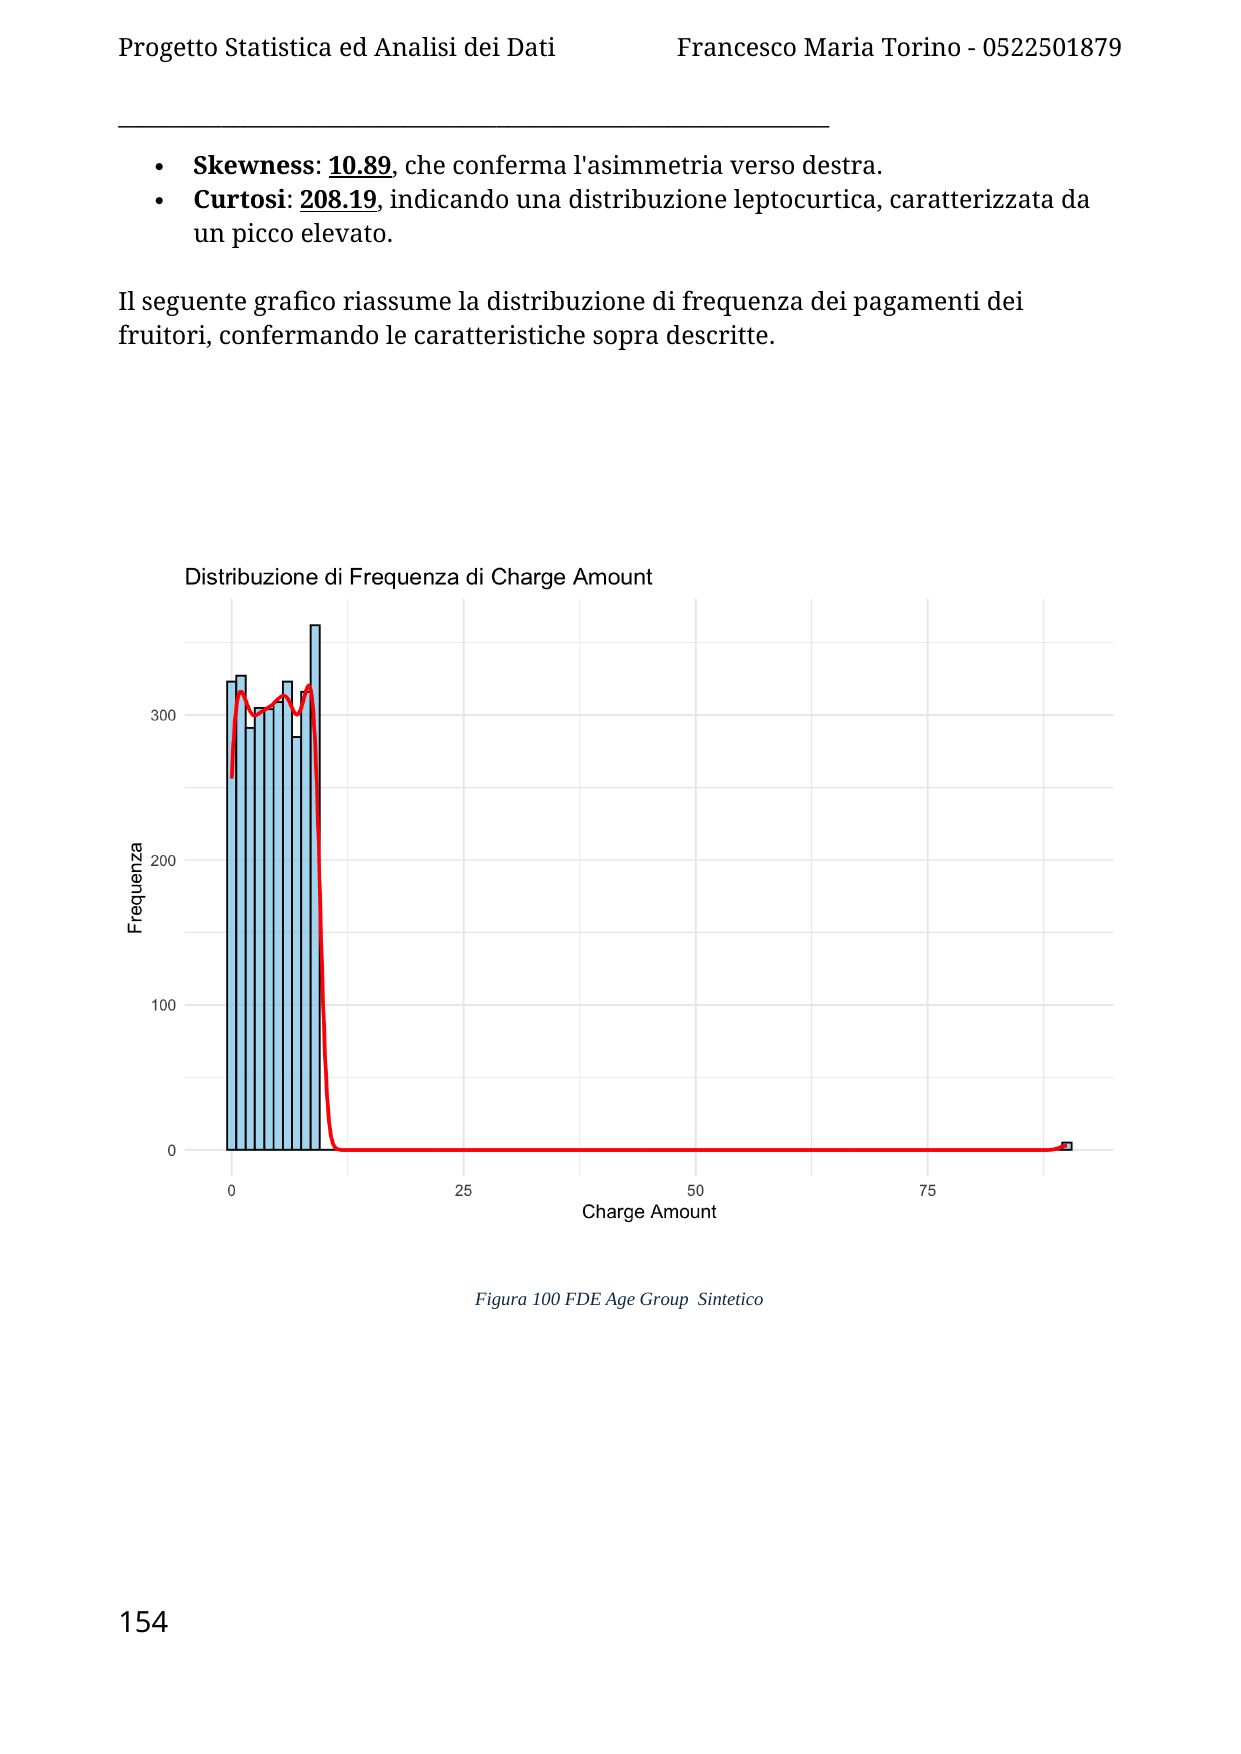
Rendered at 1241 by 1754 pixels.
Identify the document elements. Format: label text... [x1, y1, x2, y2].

text Figura 100 FDE Age Group Sintetico [118, 1288, 1122, 1309]
list Curtosi: 208.19, indicando una distribuzione leptocurtica, caratterizzata da un picco elevato. [156, 182, 1122, 250]
text Il seguente grafico riassume la distribuzione di frequenza dei pagamenti dei fruitori, confermando le caratteristiche sopra descritte. [118, 284, 1122, 352]
list Skewness: 10.89, che conferma l'asimmetria verso destra. [156, 148, 1122, 182]
picture [118, 558, 1123, 1231]
